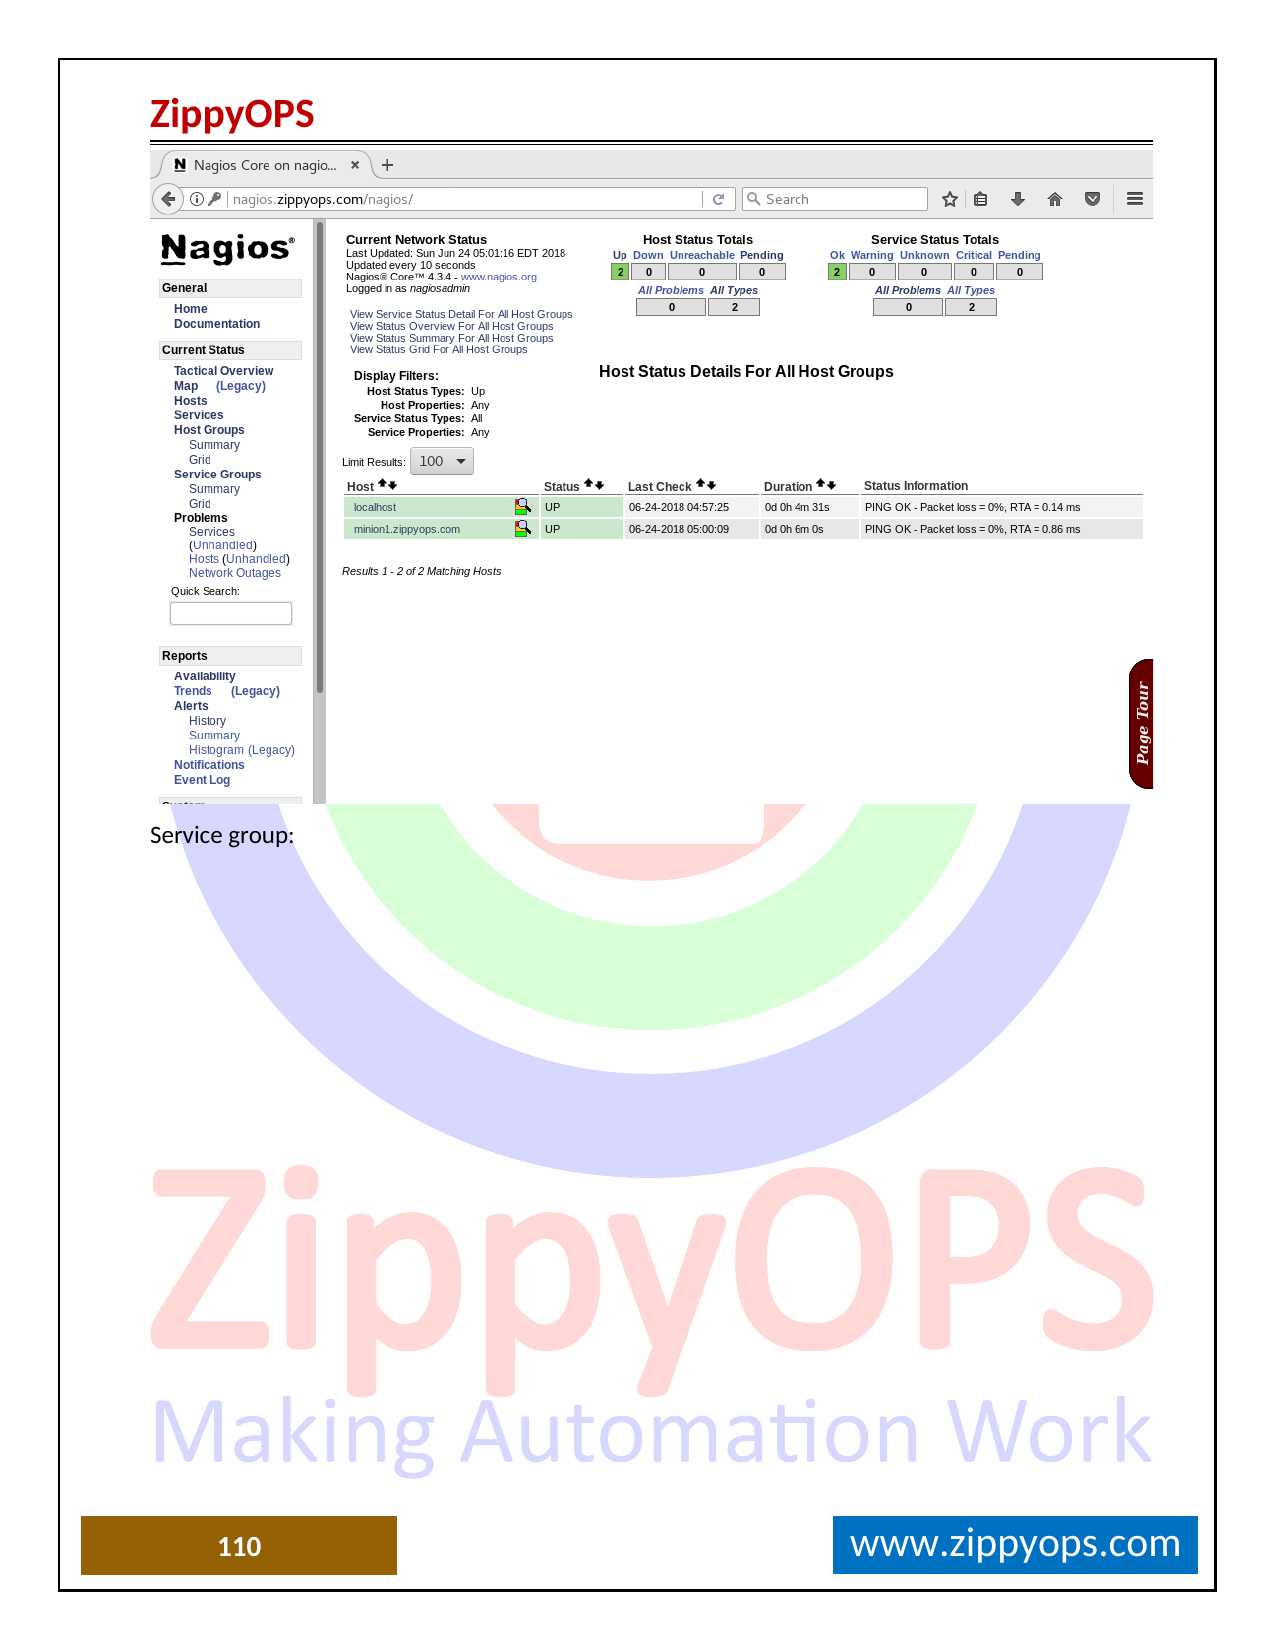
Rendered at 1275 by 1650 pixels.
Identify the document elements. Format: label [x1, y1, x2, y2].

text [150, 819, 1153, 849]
picture [150, 150, 1154, 804]
